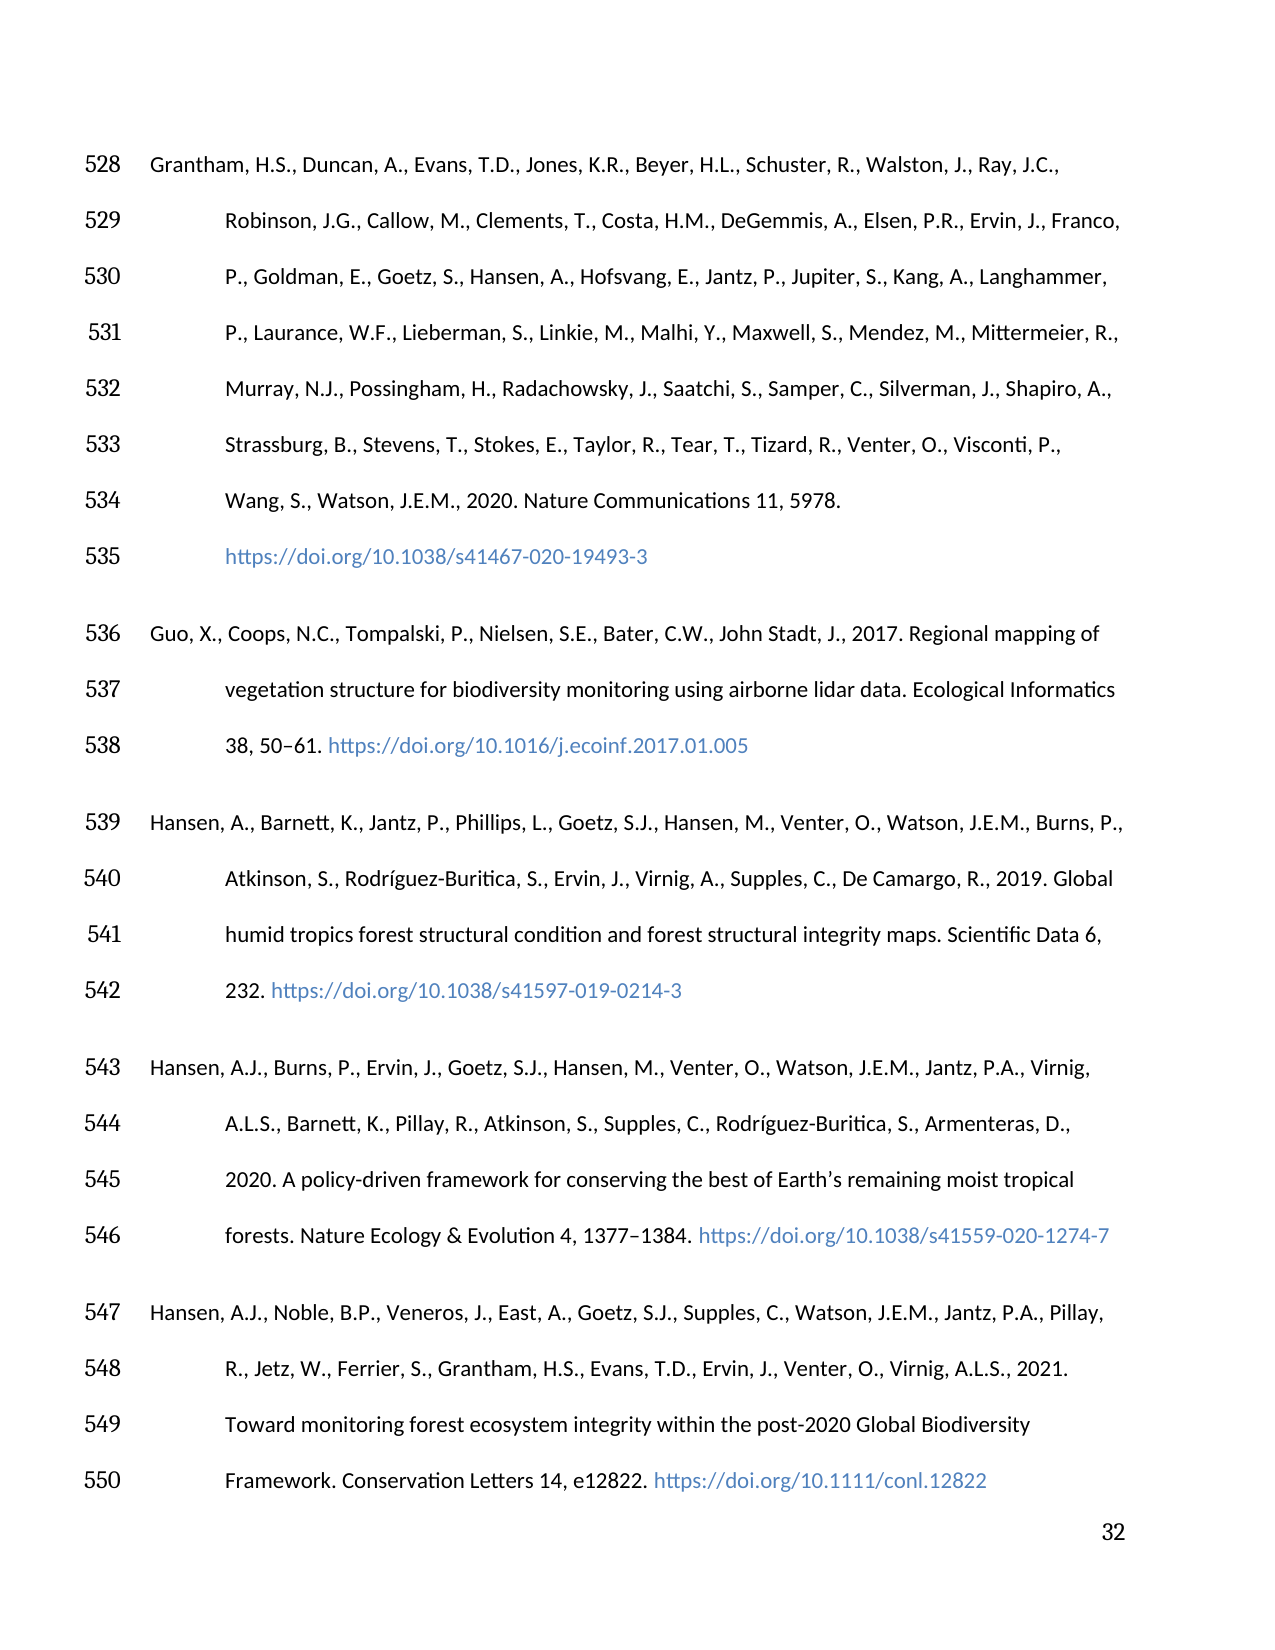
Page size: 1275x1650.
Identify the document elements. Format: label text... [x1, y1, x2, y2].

text Hansen, A., Barnett, K., Jantz, P., Phillips, L., Goetz, S.J., Hansen, M., Venter, O., Watson, J.E.M., Burns, P., Atkinson, S., Rodríguez-Buritica, S., Ervin, J., Virnig, A., Supples, C., De Camargo, R., 2019. Global humid tropics forest structural condition and forest structural integrity maps. Scientific Data 6, 232. https://doi.org/10.1038/s41597-019-0214-3 [150, 808, 1125, 1004]
text Grantham, H.S., Duncan, A., Evans, T.D., Jones, K.R., Beyer, H.L., Schuster, R., Walston, J., Ray, J.C., Robinson, J.G., Callow, M., Clements, T., Costa, H.M., DeGemmis, A., Elsen, P.R., Ervin, J., Franco, P., Goldman, E., Goetz, S., Hansen, A., Hofsvang, E., Jantz, P., Jupiter, S., Kang, A., Langhammer, P., Laurance, W.F., Lieberman, S., Linkie, M., Malhi, Y., Maxwell, S., Mendez, M., Mittermeier, R., Murray, N.J., Possingham, H., Radachowsky, J., Saatchi, S., Samper, C., Silverman, J., Shapiro, A., Strassburg, B., Stevens, T., Stokes, E., Taylor, R., Tear, T., Tizard, R., Venter, O., Visconti, P., Wang, S., Watson, J.E.M., 2020. Nature Communications 11, 5978. https://doi.org/10.1038/s41467-020-19493-3 [150, 150, 1125, 570]
text Hansen, A.J., Burns, P., Ervin, J., Goetz, S.J., Hansen, M., Venter, O., Watson, J.E.M., Jantz, P.A., Virnig, A.L.S., Barnett, K., Pillay, R., Atkinson, S., Supples, C., Rodríguez-Buritica, S., Armenteras, D., 2020. A policy-driven framework for conserving the best of Earth’s remaining moist tropical forests. Nature Ecology & Evolution 4, 1377–1384. https://doi.org/10.1038/s41559-020-1274-7 [150, 1053, 1125, 1249]
text Guo, X., Coops, N.C., Tompalski, P., Nielsen, S.E., Bater, C.W., John Stadt, J., 2017. Regional mapping of vegetation structure for biodiversity monitoring using airborne lidar data. Ecological Informatics 38, 50–61. https://doi.org/10.1016/j.ecoinf.2017.01.005 [150, 619, 1125, 759]
text Hansen, A.J., Noble, B.P., Veneros, J., East, A., Goetz, S.J., Supples, C., Watson, J.E.M., Jantz, P.A., Pillay, R., Jetz, W., Ferrier, S., Grantham, H.S., Evans, T.D., Ervin, J., Venter, O., Virnig, A.L.S., 2021. Toward monitoring forest ecosystem integrity within the post-2020 Global Biodiversity Framework. Conservation Letters 14, e12822. https://doi.org/10.1111/conl.12822 [150, 1298, 1125, 1494]
